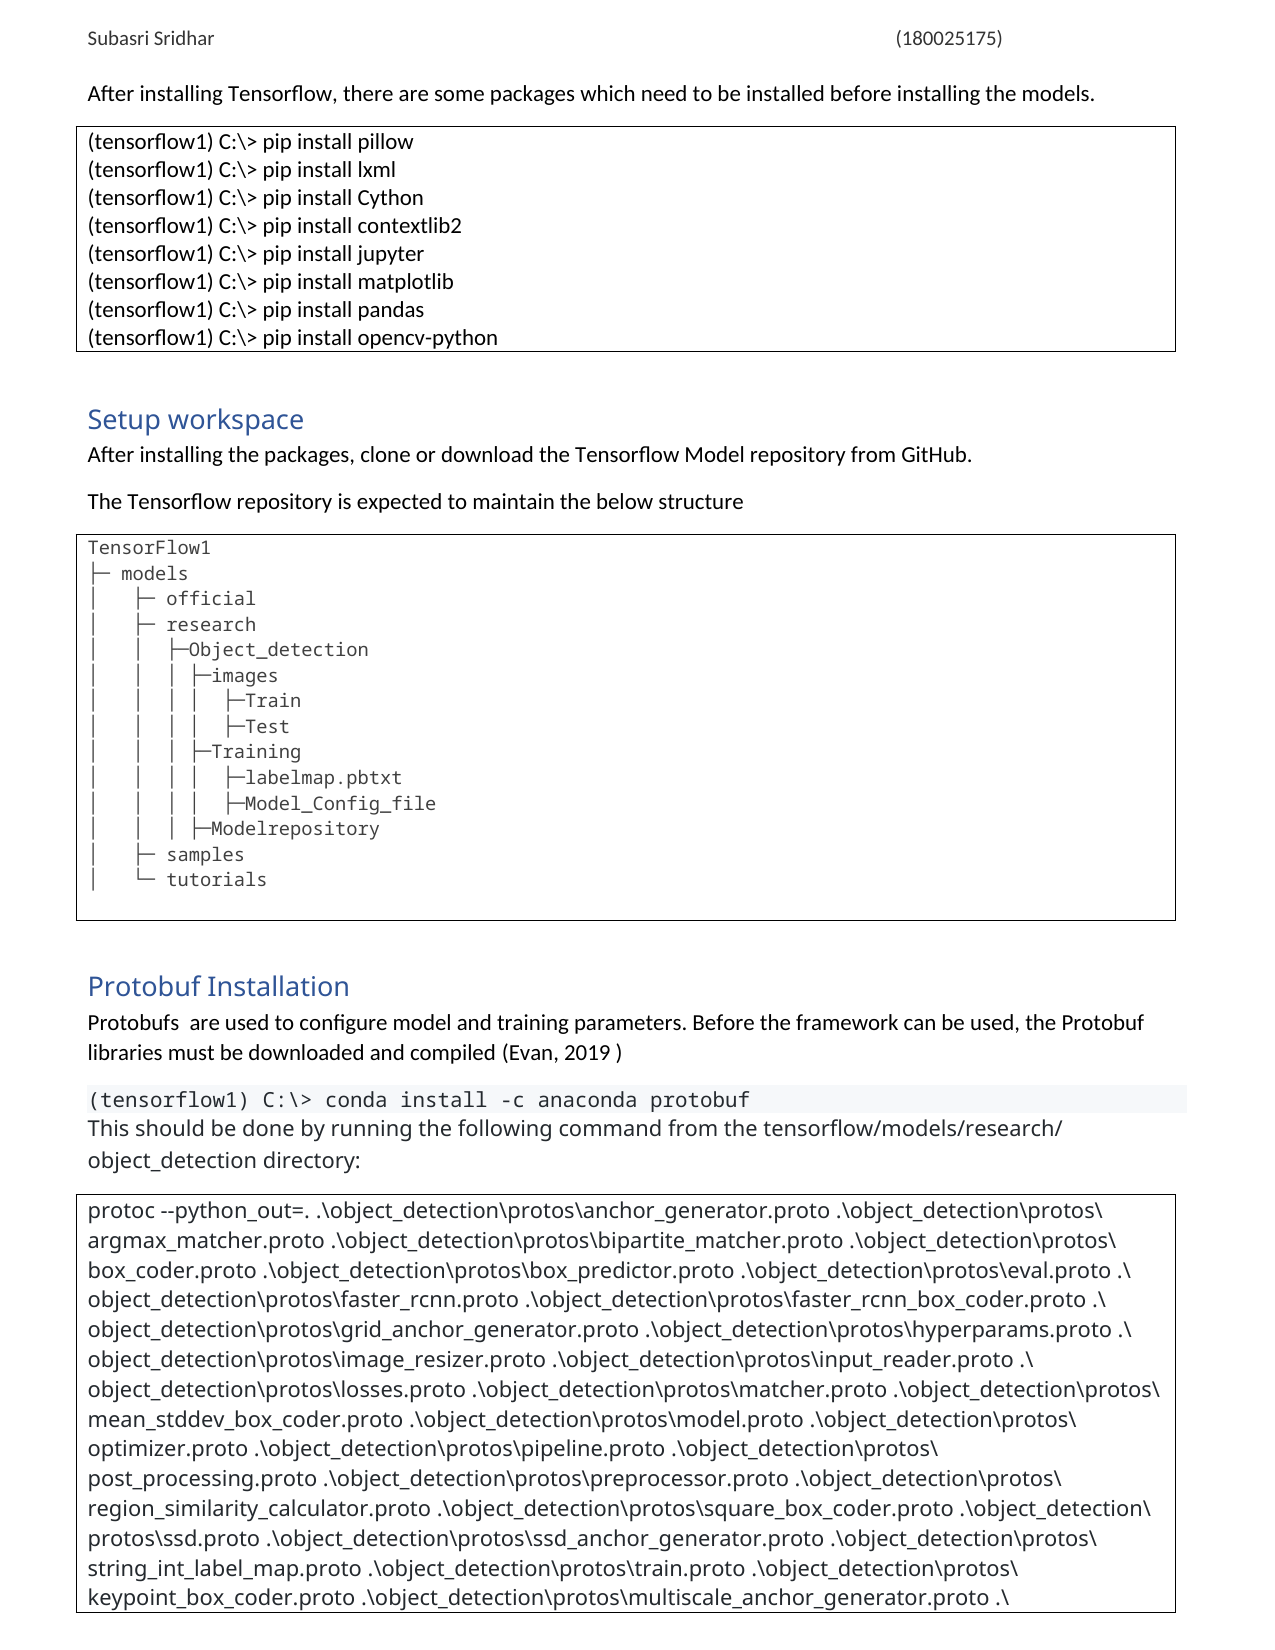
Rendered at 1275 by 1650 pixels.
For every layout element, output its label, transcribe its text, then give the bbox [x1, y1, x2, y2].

subtitle Setup workspace [87, 400, 1187, 437]
text Protobufs are used to configure model and training parameters. Before the framework can be used, the Protobuf libraries must be downloaded and compiled [87, 1008, 1187, 1066]
text This should be done by running the following command from the tensorflow/models/research/ object_detection directory: [87, 1113, 1187, 1175]
text (tensorflow1) C:\> conda install -c anaconda protobuf [87, 1085, 1187, 1113]
table_header (tensorflow1) C:\> pip install pillow (tensorflow1) C:\> pip install lxml (tensorflow1) C:\> pip install Cython (tensorflow1) C:\> pip install contextlib2 (tensorflow1) C:\> pip install jupyter (tensorflow1) C:\> pip install matplotlib (tensorflow1) C:\> pip install pandas (tensorflow1) C:\> pip install opencv-python [77, 127, 1175, 351]
text The Tensorflow repository is expected to maintain the below structure [87, 487, 1187, 515]
table_header TensorFlow1 ├─ models │ ├─ official │ ├─ research │ │ ├─Object_detection │ │ │ ├─images │ │ │ │ ├─Train │ │ │ │ ├─Test │ │ │ ├─Training │ │ │ │ ├─labelmap.pbtxt │ │ │ │ ├─Model_Config_file │ │ │ ├─Modelrepository │ ├─ samples │ └─ tutorials [77, 535, 1175, 920]
text After installing the packages, clone or download the Tensorflow Model repository from GitHub. [87, 440, 1187, 468]
text After installing Tensorflow, there are some packages which need to be installed before installing the models. [87, 79, 1187, 107]
subtitle Protobuf Installation [87, 968, 1187, 1005]
